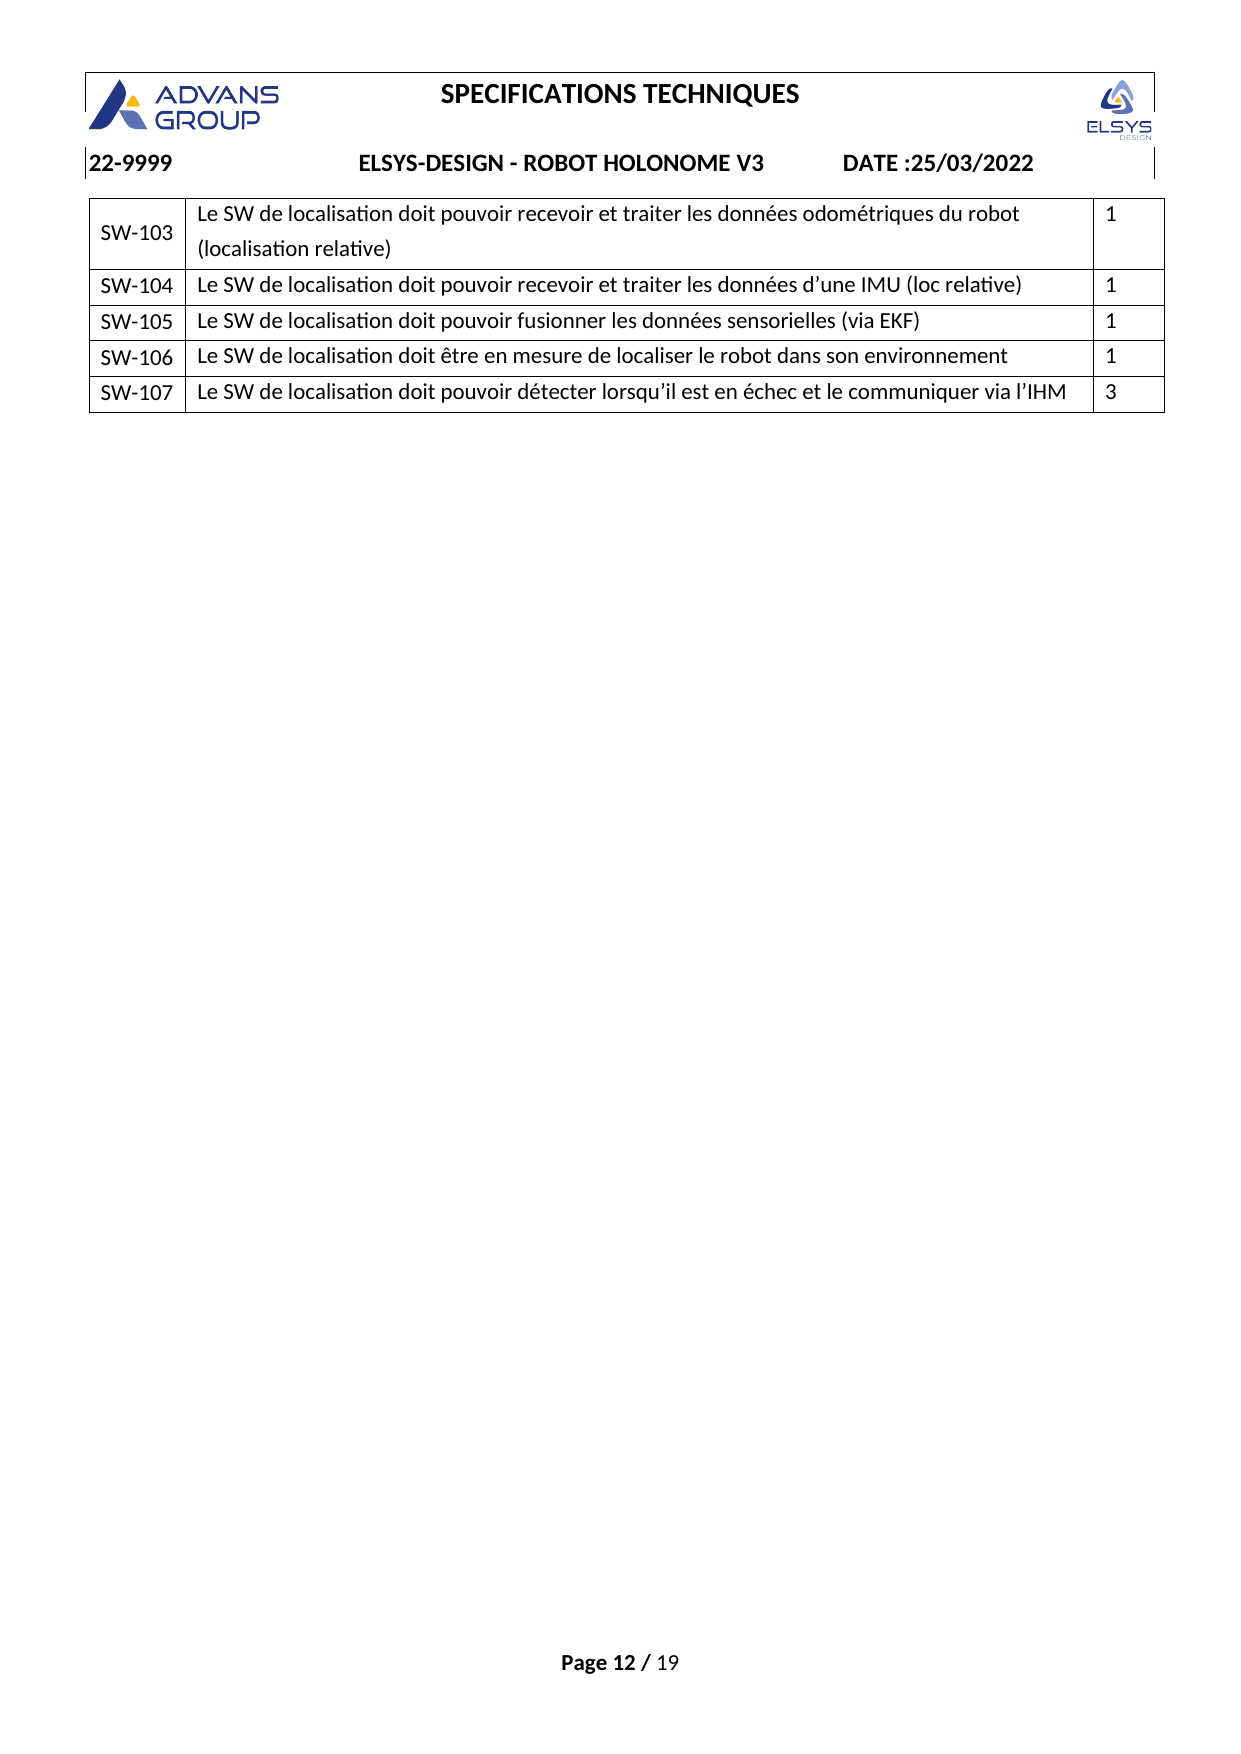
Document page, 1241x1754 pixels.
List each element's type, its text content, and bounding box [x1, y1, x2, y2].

table_cell Le SW de localisation doit pouvoir recevoir et traiter les données d’une IMU (loc relative) [186, 270, 1093, 305]
table_cell 1 [1094, 341, 1164, 376]
table_cell Le SW de localisation doit pouvoir fusionner les données sensorielles (via EKF) [186, 306, 1093, 340]
table_cell 1 [1094, 270, 1164, 305]
table_cell Le SW de localisation doit pouvoir détecter lorsqu’il est en échec et le communiquer via l’IHM [186, 377, 1093, 412]
table_cell 3 [1094, 377, 1164, 412]
table_cell SW-104 [90, 270, 185, 305]
table_cell SW-107 [90, 377, 185, 412]
table_cell SW-103 [90, 199, 185, 269]
table_cell Le SW de localisation doit pouvoir recevoir et traiter les données odométriques du robot (localisation relative) [186, 199, 1093, 269]
table_cell 1 [1094, 199, 1164, 269]
table_cell 1 [1094, 306, 1164, 340]
picture [88, 79, 279, 130]
picture [1087, 80, 1152, 140]
table_cell SW-105 [90, 306, 185, 340]
table_cell Le SW de localisation doit être en mesure de localiser le robot dans son environnement [186, 341, 1093, 376]
table_cell SW-106 [90, 341, 185, 376]
